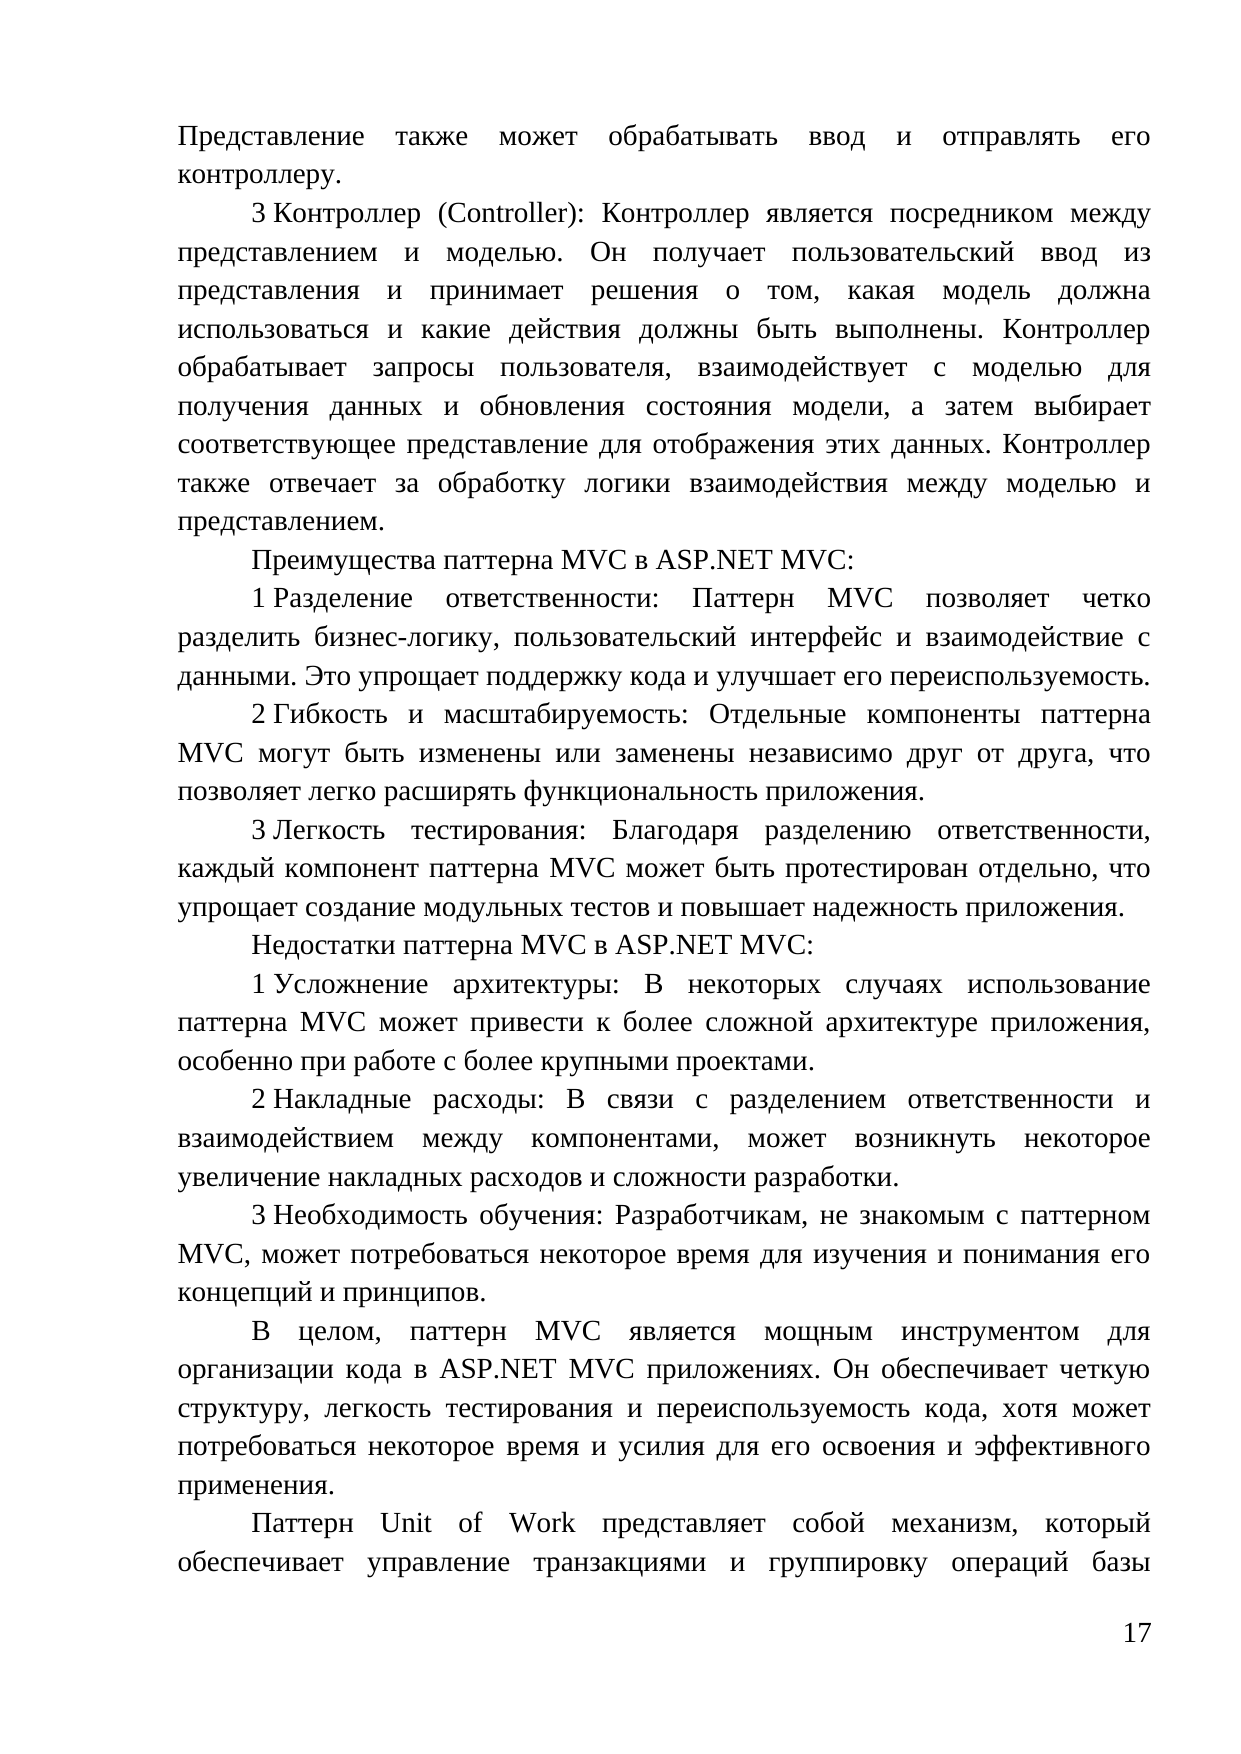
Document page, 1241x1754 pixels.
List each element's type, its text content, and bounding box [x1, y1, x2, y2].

list Необходимость обучения: Разработчикам, не знакомым с паттерном MVC, может потребоваться некоторое время для изучения и понимания его концепций и принципов. [177, 1197, 1152, 1308]
text Недостатки паттерна MVC в ASP.NET MVC: [177, 927, 1152, 961]
list Гибкость и масштабируемость: Отдельные компоненты паттерна MVC могут быть изменены или заменены независимо друг от друга, что позволяет легко расширять функциональность приложения. [177, 696, 1152, 807]
list Разделение ответственности: Паттерн MVC позволяет четко разделить бизнес-логику, пользовательский интерфейс и взаимодействие с данными. Это упрощает поддержку кода и улучшает его переиспользуемость. [177, 581, 1152, 691]
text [177, 1506, 1152, 1578]
list Контроллер (Controller): Контроллер является посредником между представлением и моделью. Он получает пользовательский ввод из представления и принимает решения о том, какая модель должна использоваться и какие действия должны быть выполнены. Контроллер обрабатывает запросы пользователя, взаимодействует с моделью для получения данных и обновления состояния модели, а затем выбирает соответствующее представление для отображения этих данных. Контроллер также отвечает за обработку логики взаимодействия между моделью и представлением. [177, 195, 1152, 537]
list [177, 118, 1152, 190]
text Преимущества паттерна MVC в ASP.NET MVC: [177, 542, 1152, 576]
list Накладные расходы: В связи с разделением ответственности и взаимодействием между компонентами, может возникнуть некоторое увеличение накладных расходов и сложности разработки. [177, 1082, 1152, 1192]
list Усложнение архитектуры: В некоторых случаях использование паттерна MVC может привести к более сложной архитектуре приложения, особенно при работе с более крупными проектами. [177, 966, 1152, 1077]
list Легкость тестирования: Благодаря разделению ответственности, каждый компонент паттерна MVC может быть протестирован отдельно, что упрощает создание модульных тестов и повышает надежность приложения. [177, 812, 1152, 922]
text В целом, паттерн MVC является мощным инструментом для организации кода в ASP.NET MVC приложениях. Он обеспечивает четкую структуру, легкость тестирования и переиспользуемость кода, хотя может потребоваться некоторое время и усилия для его освоения и эффективного применения. [177, 1313, 1152, 1501]
